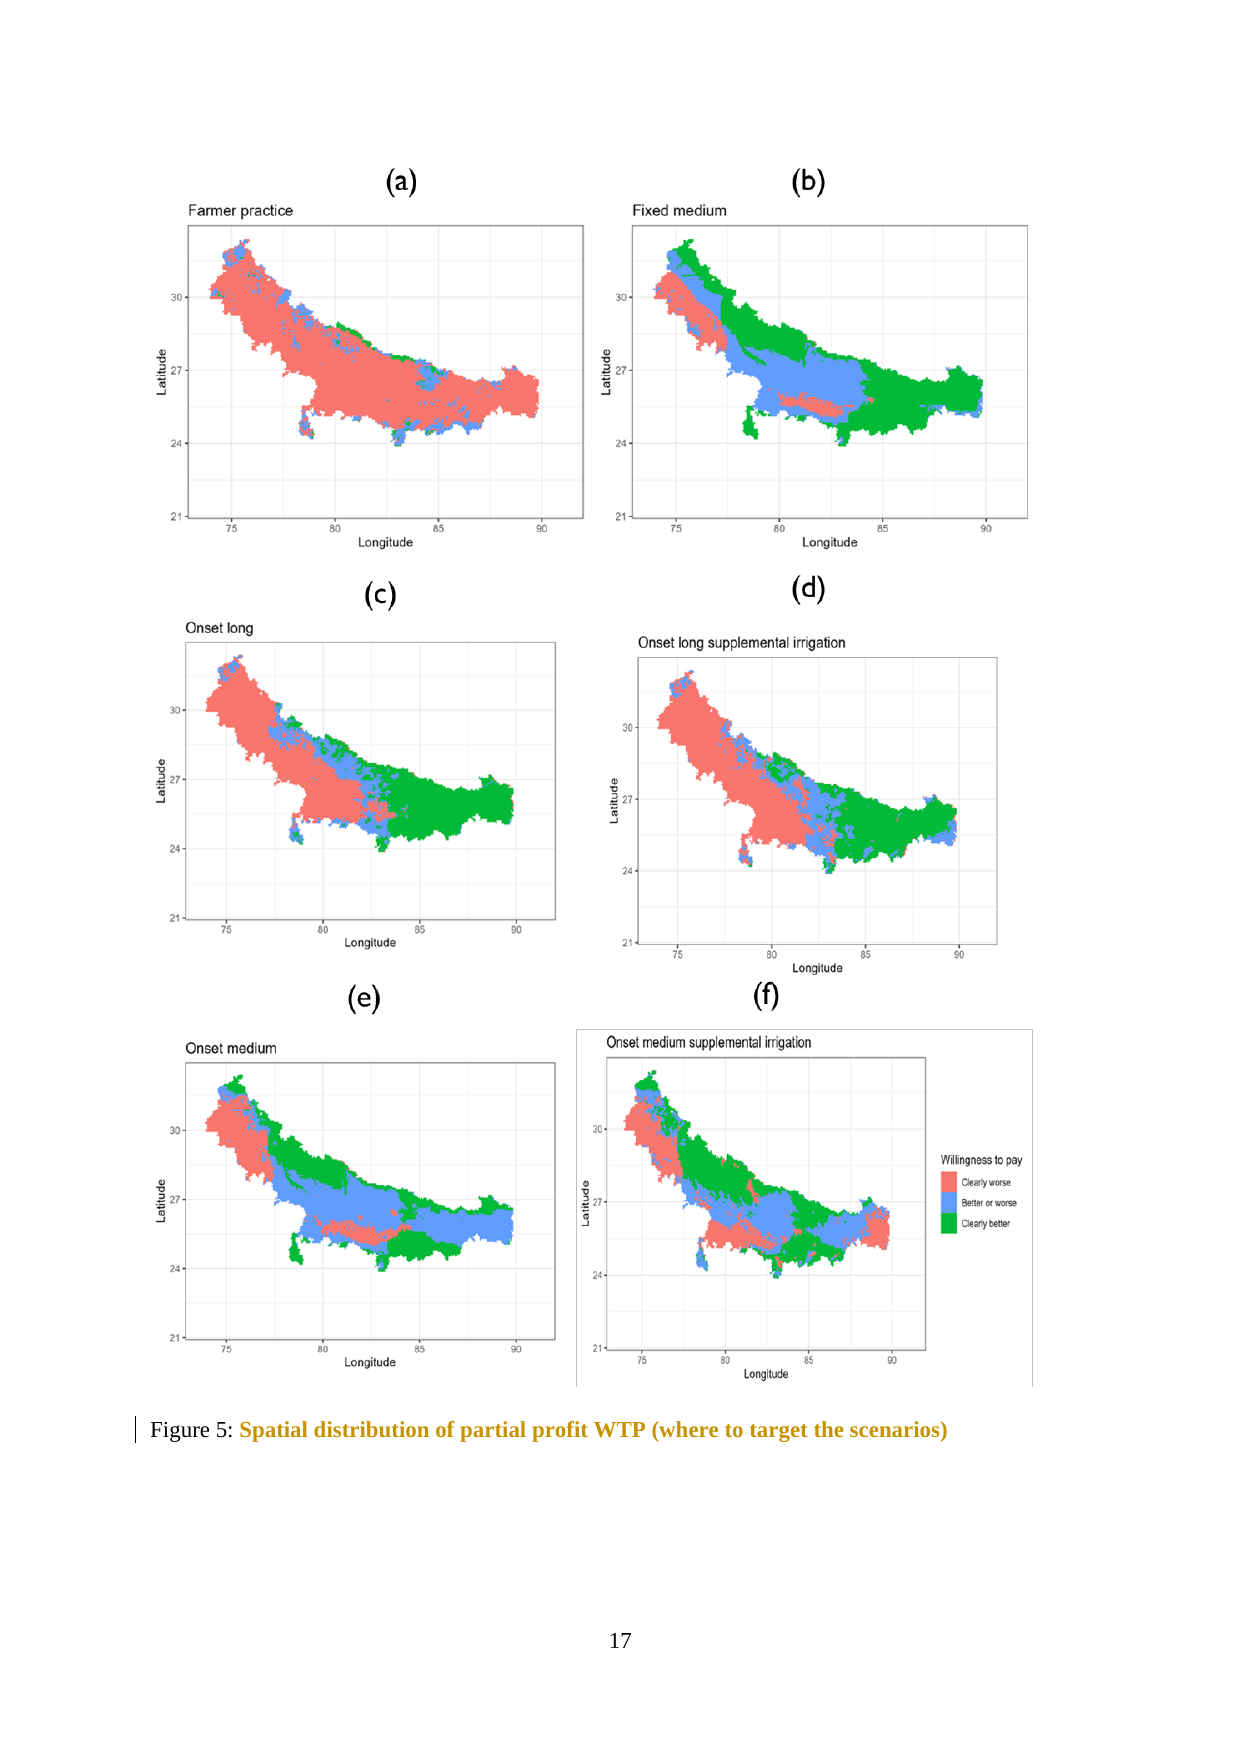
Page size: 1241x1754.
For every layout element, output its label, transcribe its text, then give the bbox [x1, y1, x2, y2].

text Figure 5: Spatial distribution of partial profit WTP (where to target the scenarios) [150, 1416, 1090, 1443]
picture [150, 150, 1038, 1387]
